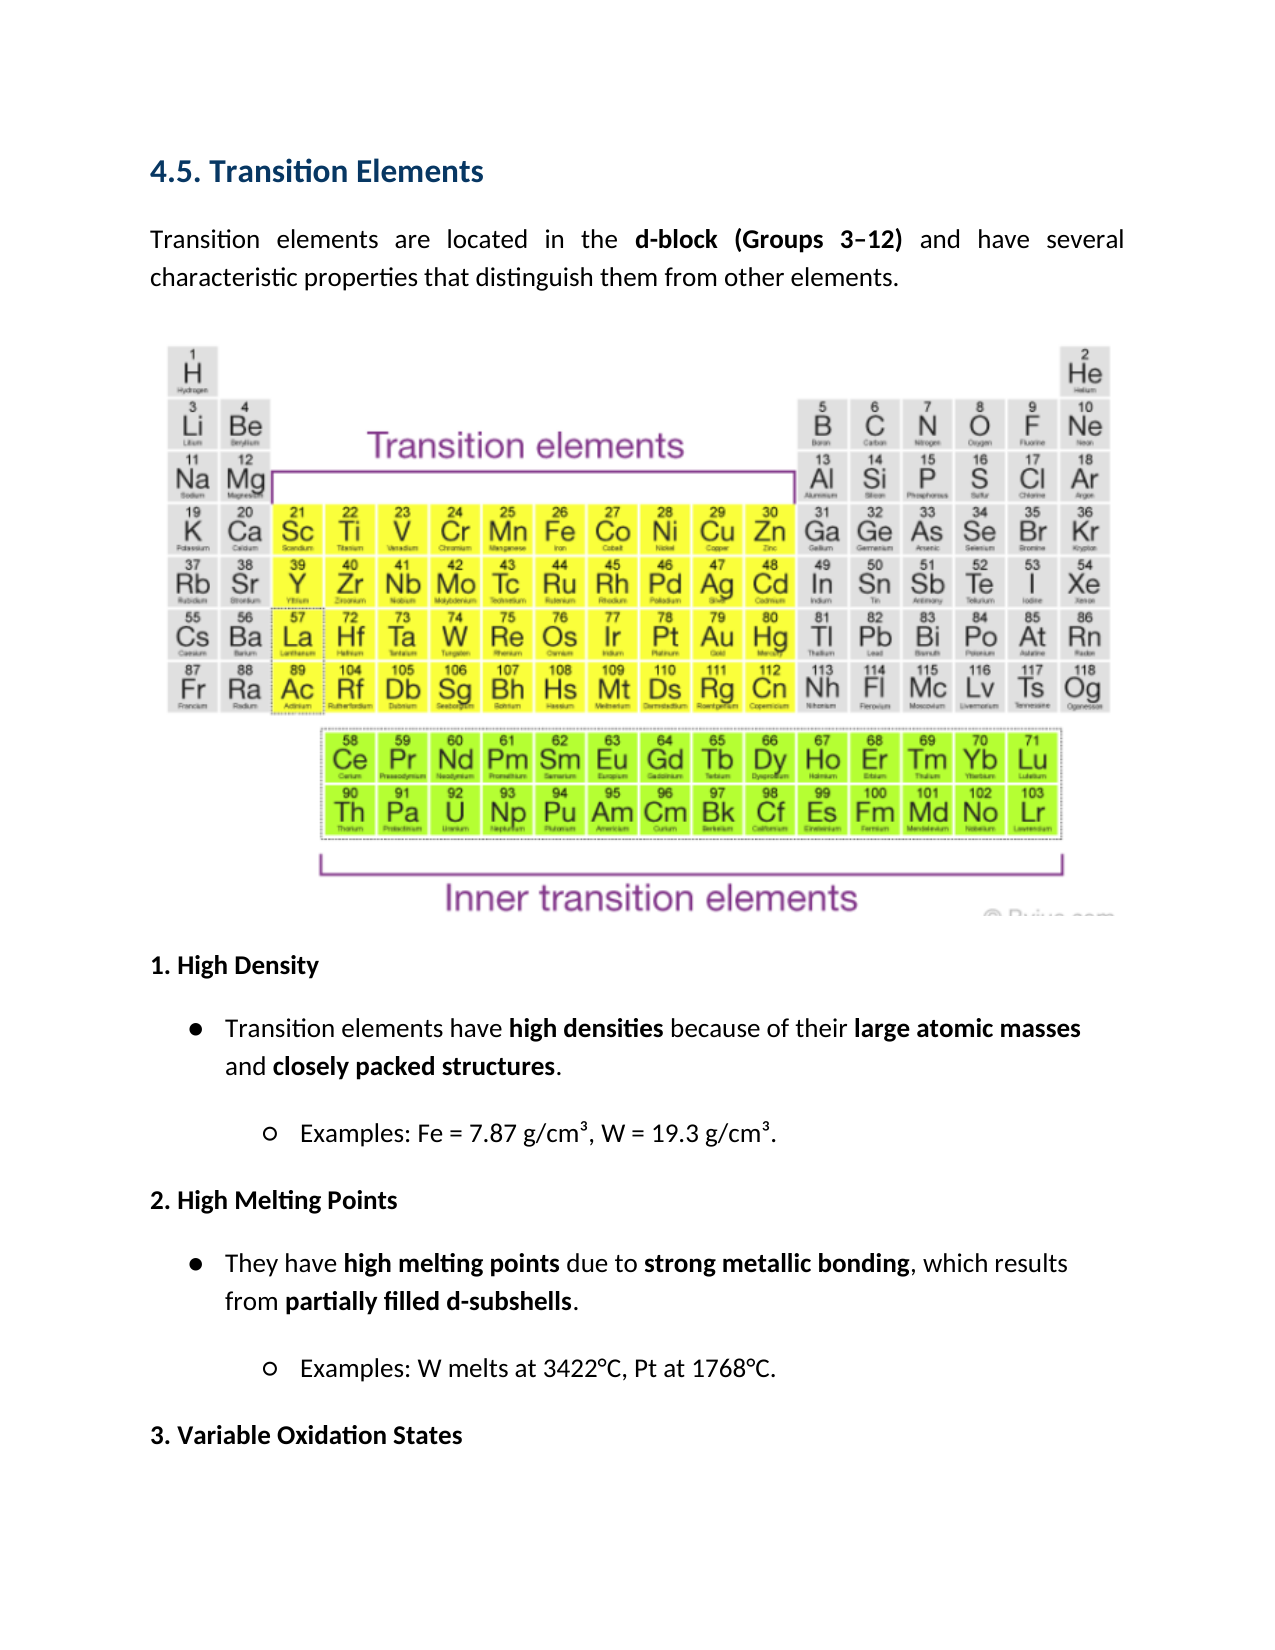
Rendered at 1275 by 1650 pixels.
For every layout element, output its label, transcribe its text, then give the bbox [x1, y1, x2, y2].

subtitle 1. High Density [150, 948, 1123, 981]
text 4.5. Transition Elements [150, 150, 1125, 191]
list Transition elements have high densities because of their large atomic masses and closely packed structures. [187, 1011, 1125, 1112]
picture [150, 322, 1125, 916]
subtitle 3. Variable Oxidation States [150, 1418, 1123, 1451]
list Examples: W melts at 3422°C, Pt at 1768°C. [262, 1351, 1125, 1384]
text Transition elements are located in the d-block (Groups 3–12) and have several characteristic properties that distinguish them from other elements. [150, 222, 1125, 293]
list They have high melting points due to strong metallic bonding, which results from partially filled d-subshells. [187, 1246, 1125, 1347]
list Examples: Fe = 7.87 g/cm³, W = 19.3 g/cm³. [262, 1116, 1125, 1149]
subtitle 2. High Melting Points [150, 1183, 1123, 1216]
